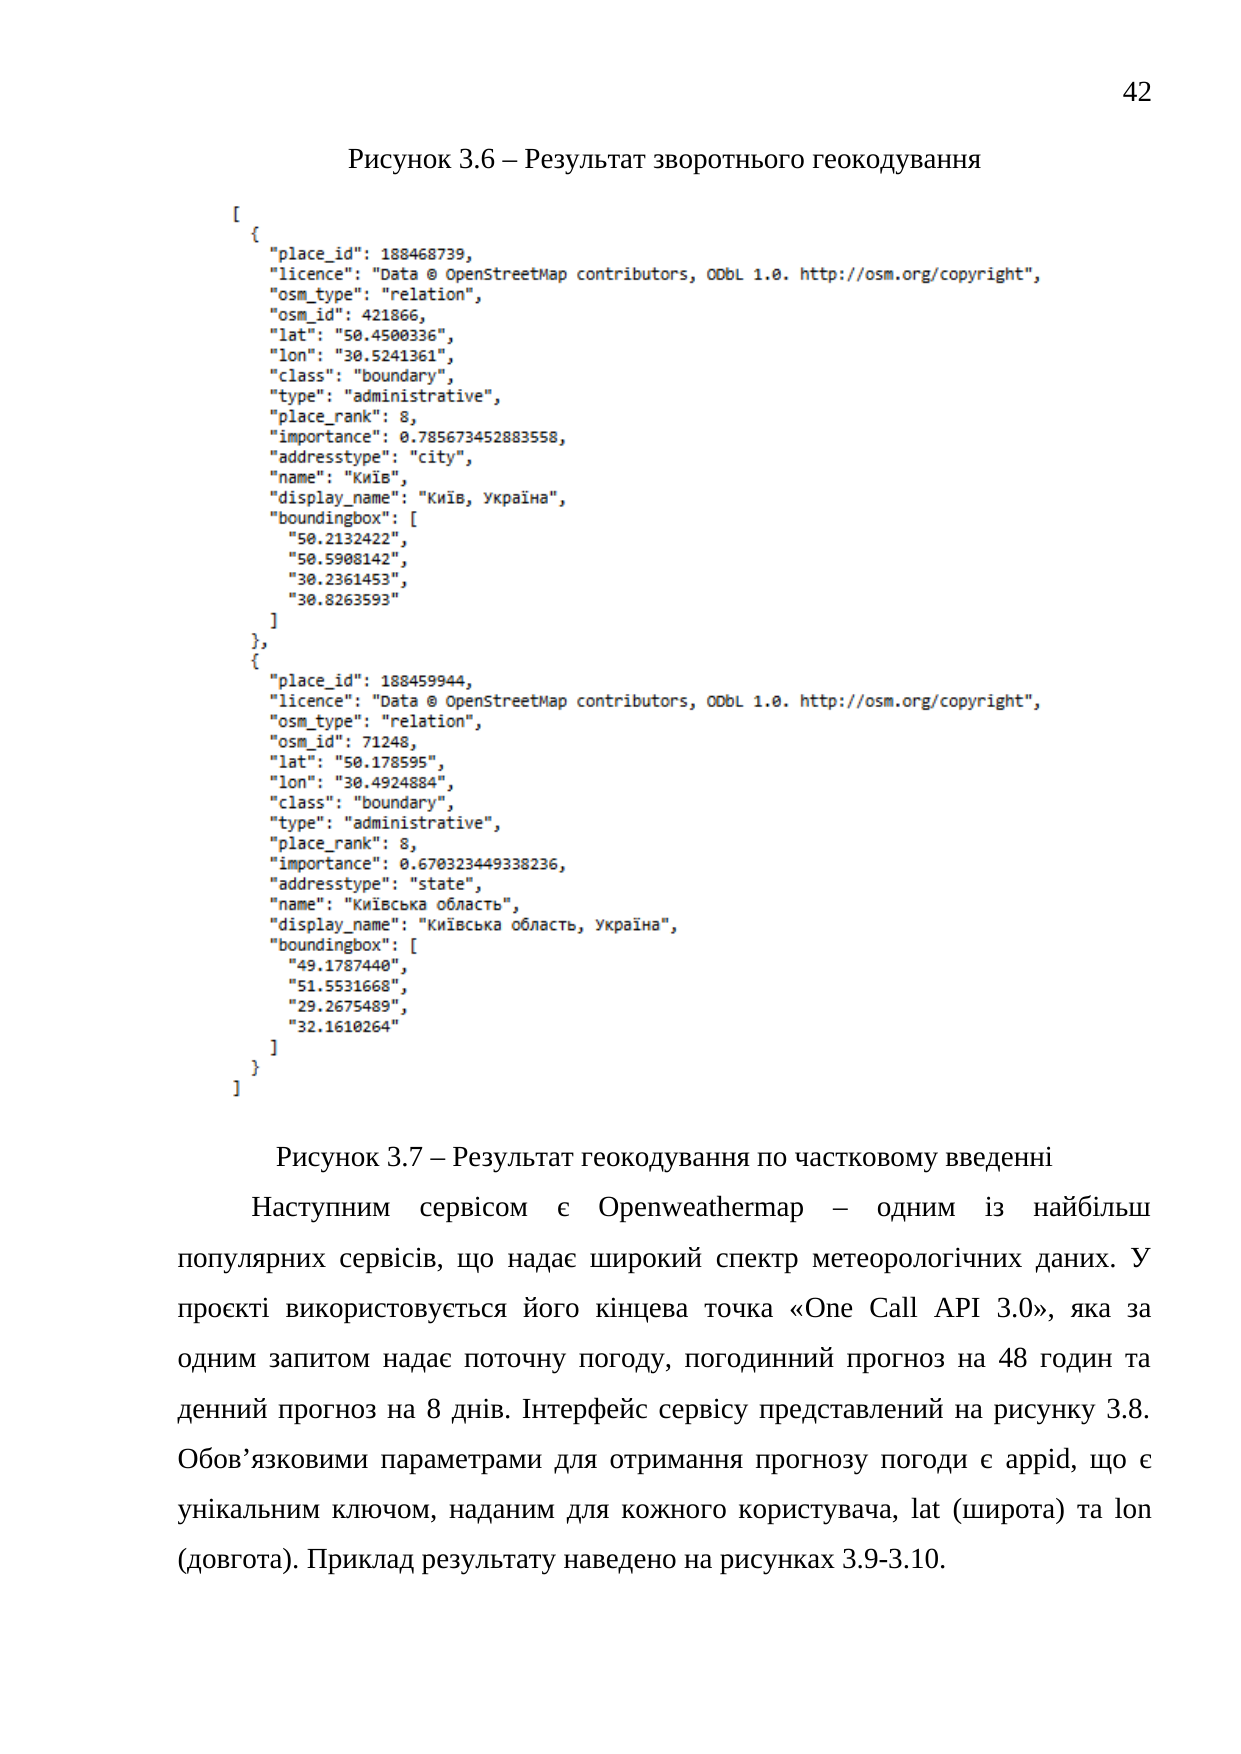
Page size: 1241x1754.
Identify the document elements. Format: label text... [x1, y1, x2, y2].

text Наступним сервісом є Openweathermap – одним із найбільш популярних сервісів, що надає широкий спектр метеорологічних даних. У проєкті використовується його кінцева точка «One Call API 3.0», яка за одним запитом надає поточну погоду, погодинний прогноз на 48 годин та денний прогноз на 8 днів. Інтерфейс сервісу представлений на рисунку 3.8. Обов’язковими параметрами для отримання прогнозу погоди є appid, що є унікальним ключом, наданим для кожного користувача, lat (широта) та lon (довгота). Приклад результату наведено на рисунках 3.9-3.10. [177, 1189, 1152, 1575]
picture [232, 191, 1097, 1123]
text Рисунок 3.6 – Результат зворотнього геокодування [177, 141, 1152, 174]
text Рисунок 3.7 – Результат геокодування по частковому введенні [177, 1139, 1152, 1173]
